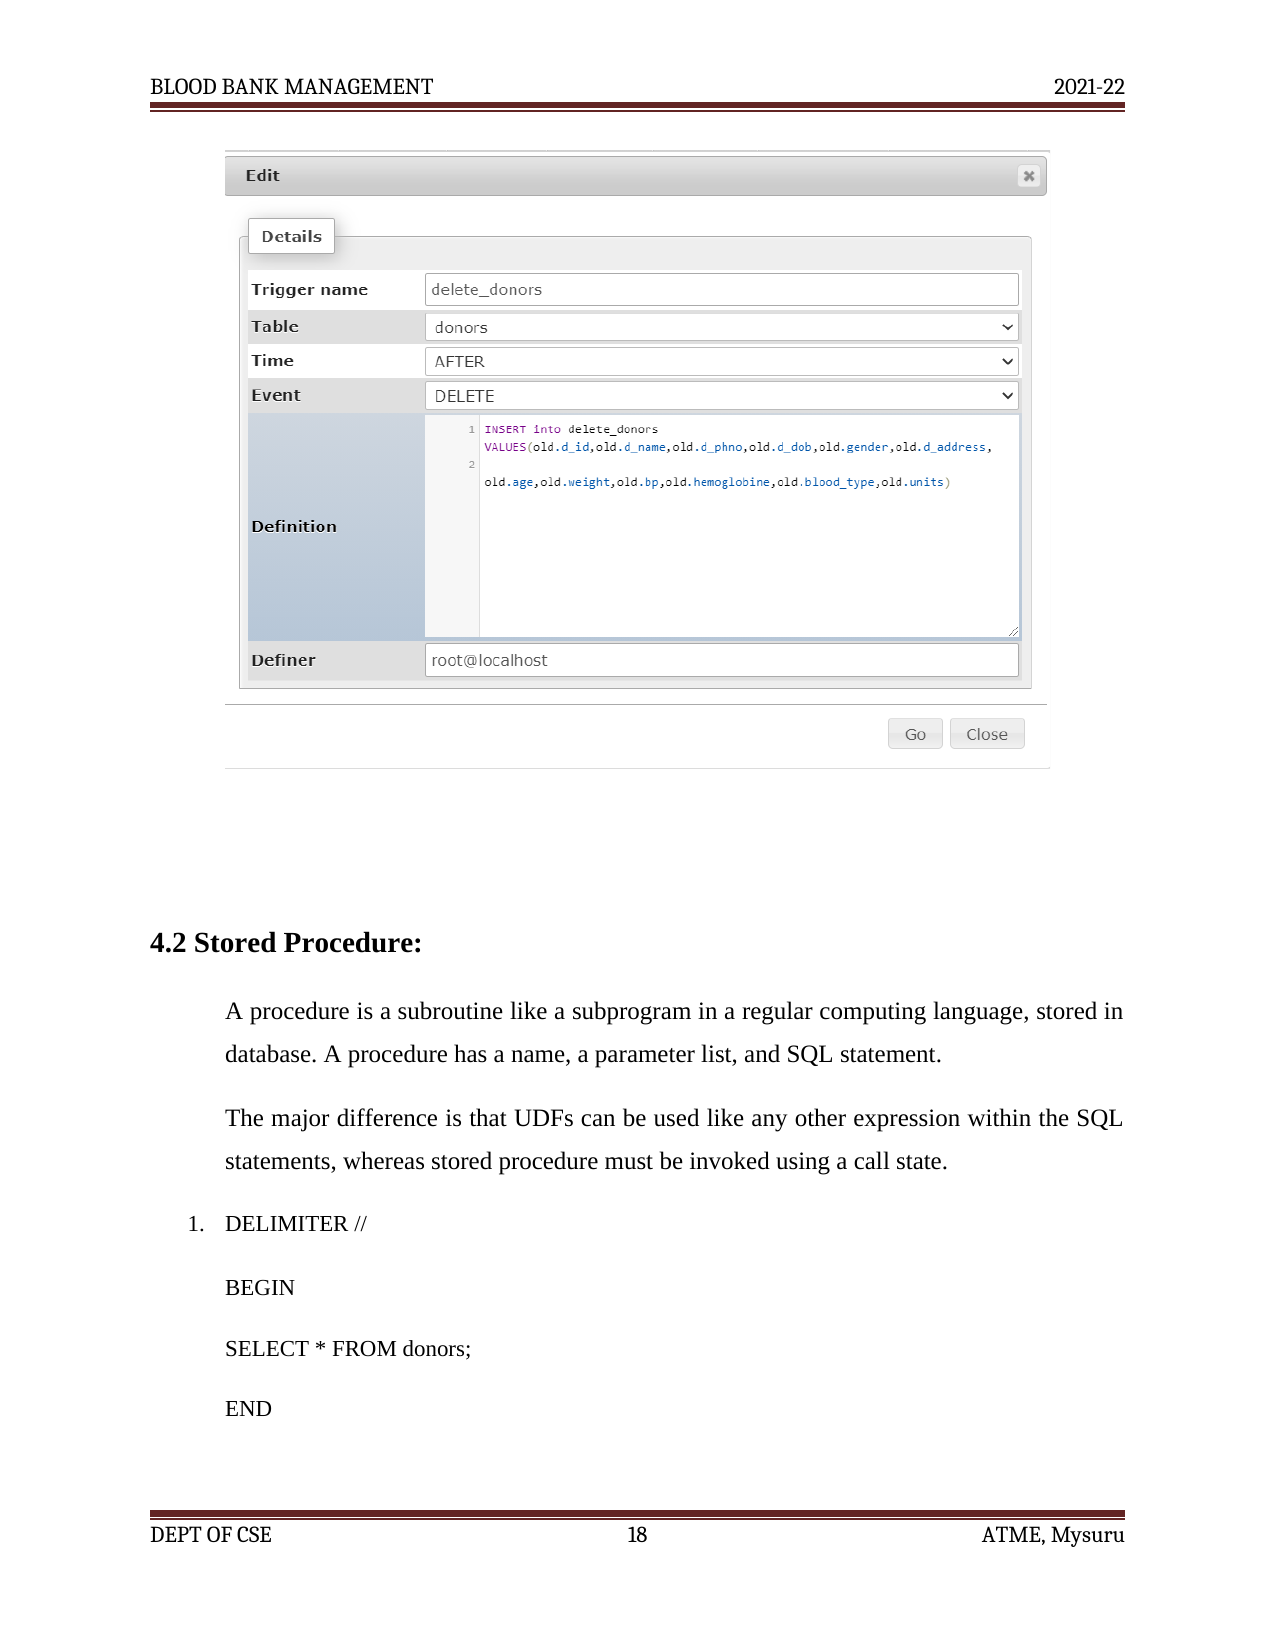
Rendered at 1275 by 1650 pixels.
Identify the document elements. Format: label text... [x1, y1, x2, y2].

text SELECT * FROM donors; [150, 1335, 1125, 1361]
text A procedure is a subroutine like a subprogram in a regular computing language, stored in database. A procedure has a name, a parameter list, and SQL statement. [225, 996, 1125, 1068]
text END [150, 1395, 1125, 1421]
text The major difference is that UDFs can be used like any other expression within the SQL statements, whereas stored procedure must be invoked using a call state. [225, 1103, 1125, 1175]
list DELIMITER // [187, 1210, 1125, 1236]
text 4.2 Stored Procedure: [150, 925, 1125, 958]
picture [225, 150, 1050, 769]
text BEGIN [150, 1274, 1125, 1301]
